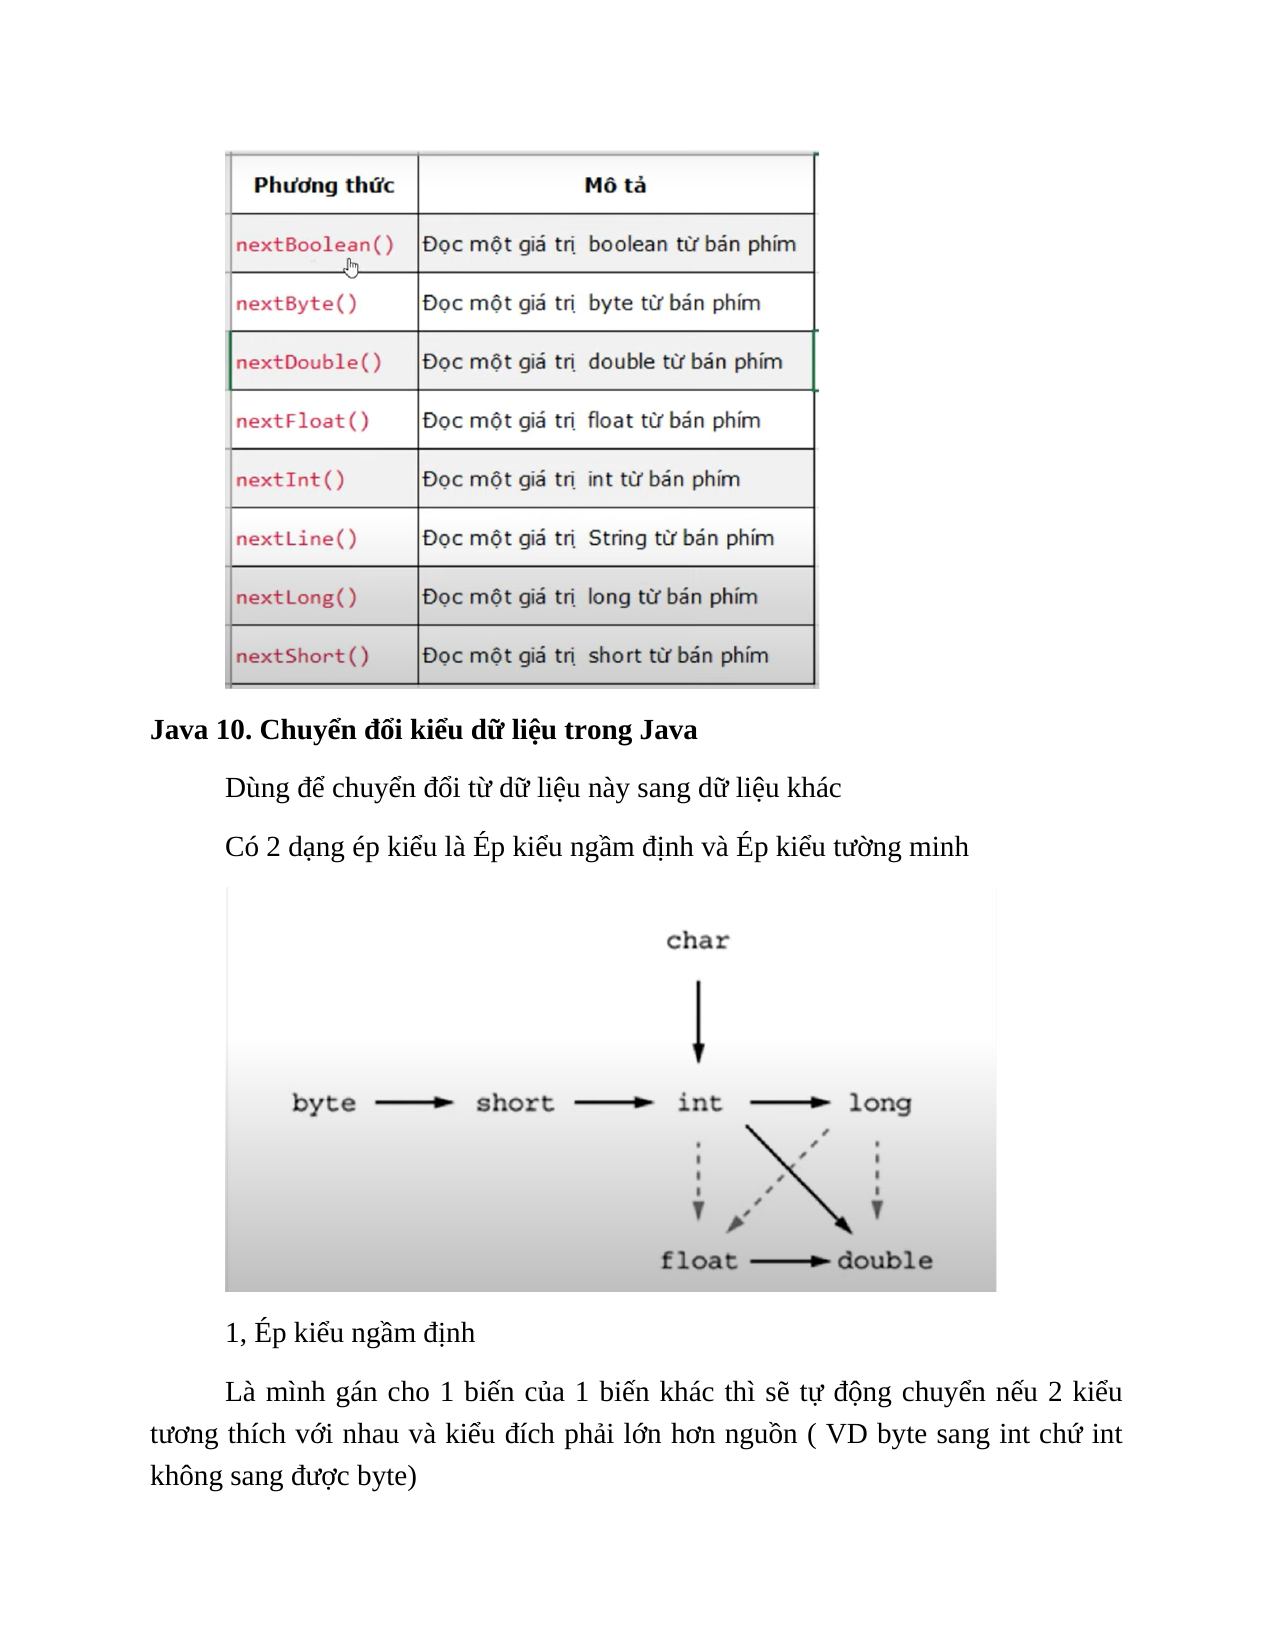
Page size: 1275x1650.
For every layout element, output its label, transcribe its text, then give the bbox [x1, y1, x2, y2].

text Có 2 dạng ép kiểu là Ép kiểu ngầm định và Ép kiểu tường minh [150, 829, 1125, 862]
text 1, Ép kiểu ngầm định [150, 1315, 1125, 1349]
picture [225, 887, 997, 1292]
text Dùng để chuyển đổi từ dữ liệu này sang dữ liệu khác [150, 770, 1125, 804]
text Java 10. Chuyển đổi kiểu dữ liệu trong Java [150, 712, 1125, 745]
picture [225, 150, 820, 689]
text Là mình gán cho 1 biến của 1 biến khác thì sẽ tự động chuyển nếu 2 kiểu tương thích với nhau và kiểu đích phải lớn hơn nguồn ( VD byte sang int chứ int không sang được byte) [150, 1374, 1125, 1491]
